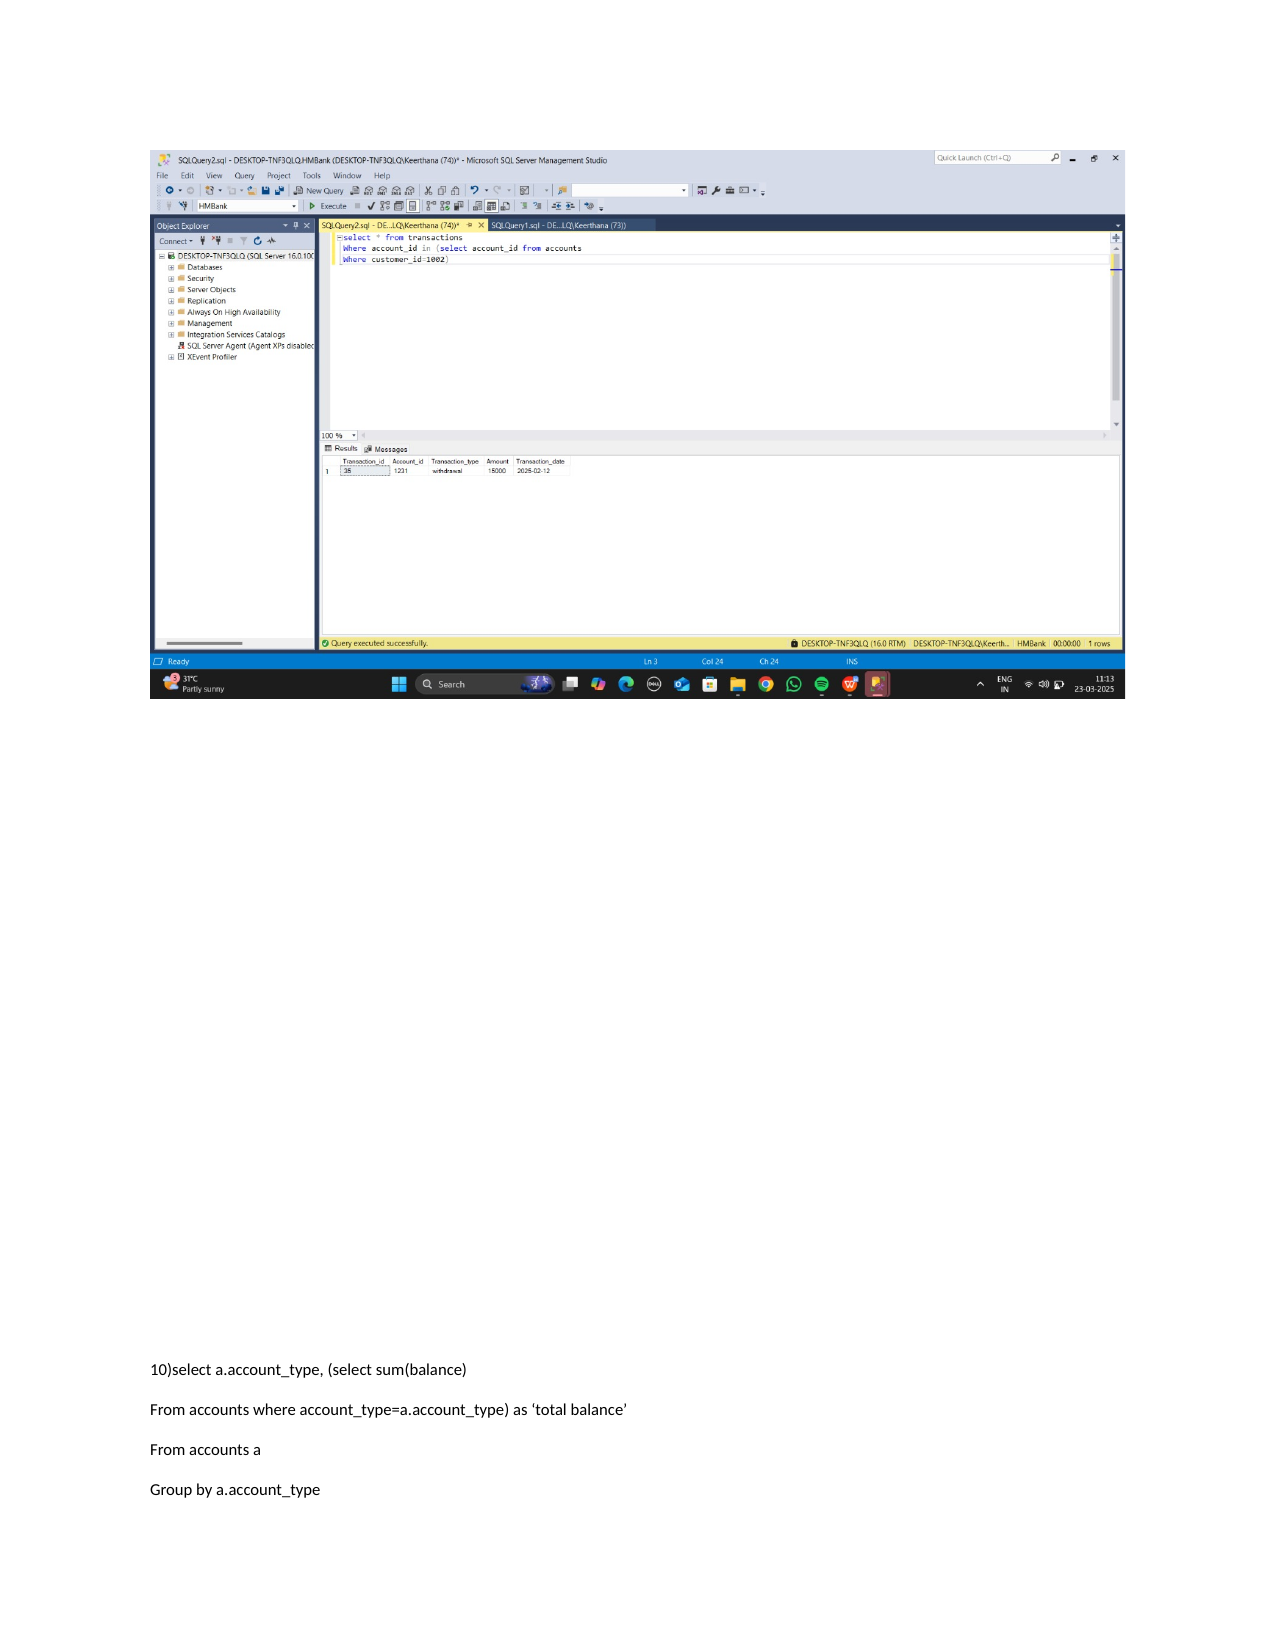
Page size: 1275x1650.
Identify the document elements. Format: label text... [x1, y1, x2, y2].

text Group by a.account_type [150, 1479, 1125, 1500]
text From accounts where account_type=a.account_type) as ‘total balance’ [150, 1399, 1125, 1420]
picture [150, 150, 1125, 699]
text 10)select a.account_type, (select sum(balance) [150, 1359, 1125, 1380]
text From accounts a [150, 1439, 1125, 1460]
